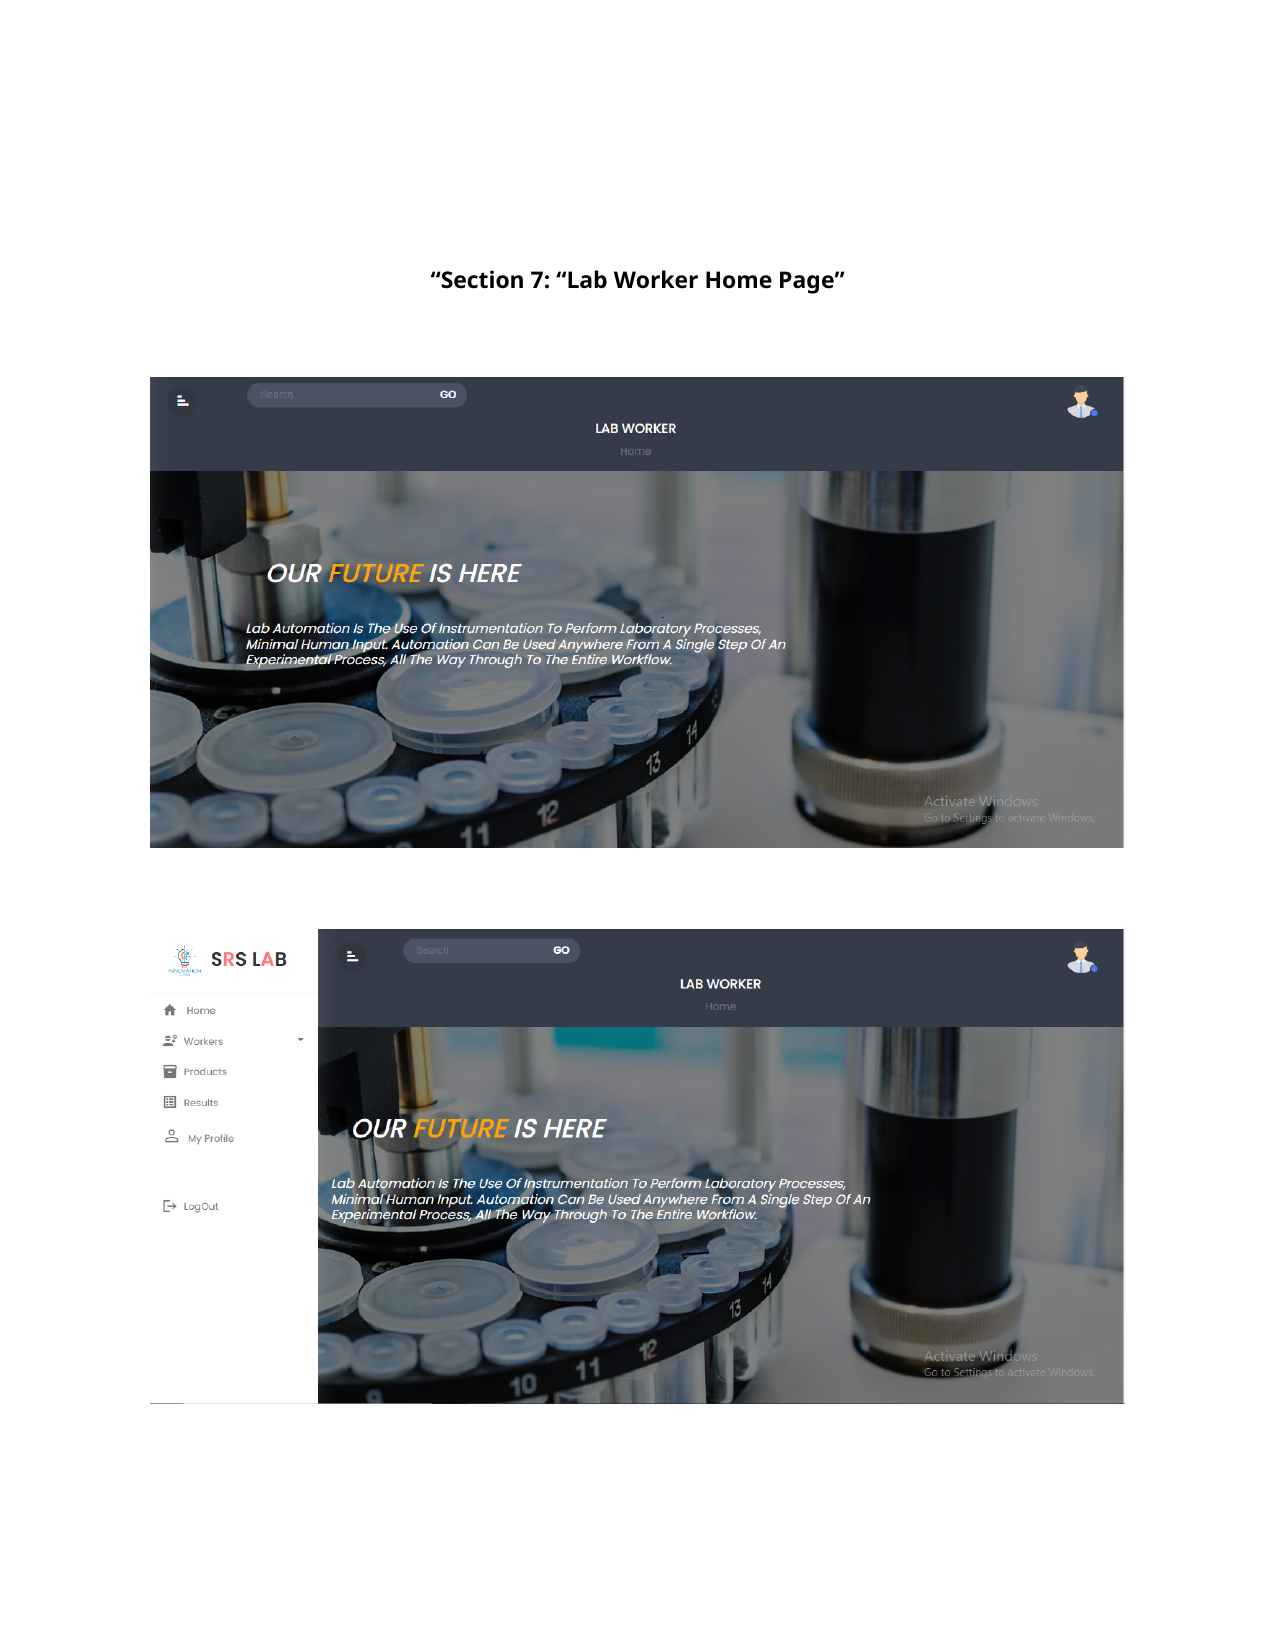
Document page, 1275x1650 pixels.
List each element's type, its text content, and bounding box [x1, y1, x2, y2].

picture [150, 377, 1125, 848]
text “Section 7: “Lab Worker Home Page” [150, 263, 1125, 295]
picture [150, 929, 1125, 1404]
